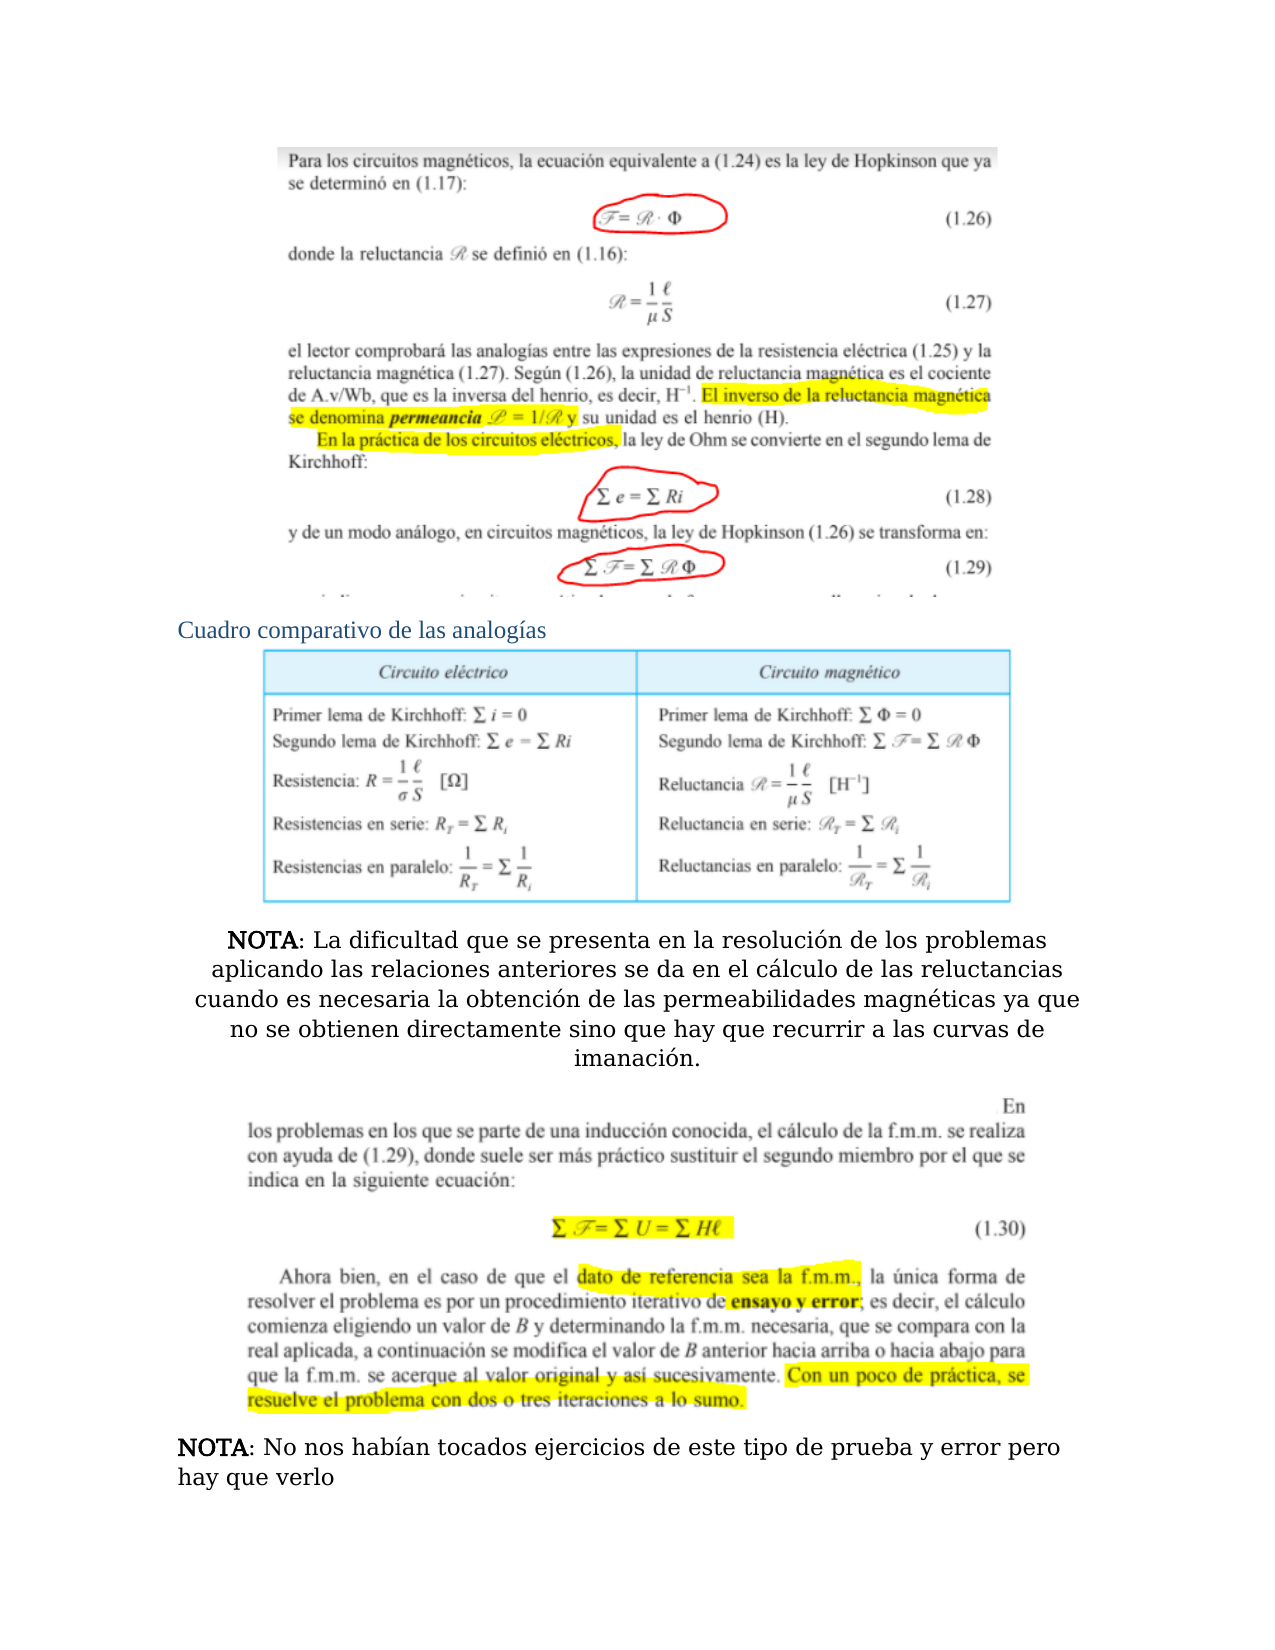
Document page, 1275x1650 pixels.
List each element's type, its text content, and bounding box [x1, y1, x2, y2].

picture [245, 1090, 1030, 1414]
text NOTA: No nos habían tocados ejercicios de este tipo de prueba y error pero hay que verlo [177, 1433, 1098, 1490]
picture [277, 147, 998, 597]
subtitle Cuadro comparativo de las analogías [177, 615, 1098, 644]
text NOTA: La dificultad que se presenta en la resolución de los problemas aplicando las relaciones anteriores se da en el cálculo de las reluctancias cuando es necesaria la obtención de las permeabilidades magnéticas ya que no se obtienen directamente sino que hay que recurrir a las curvas de imanación. [177, 925, 1098, 1072]
picture [259, 646, 1016, 907]
